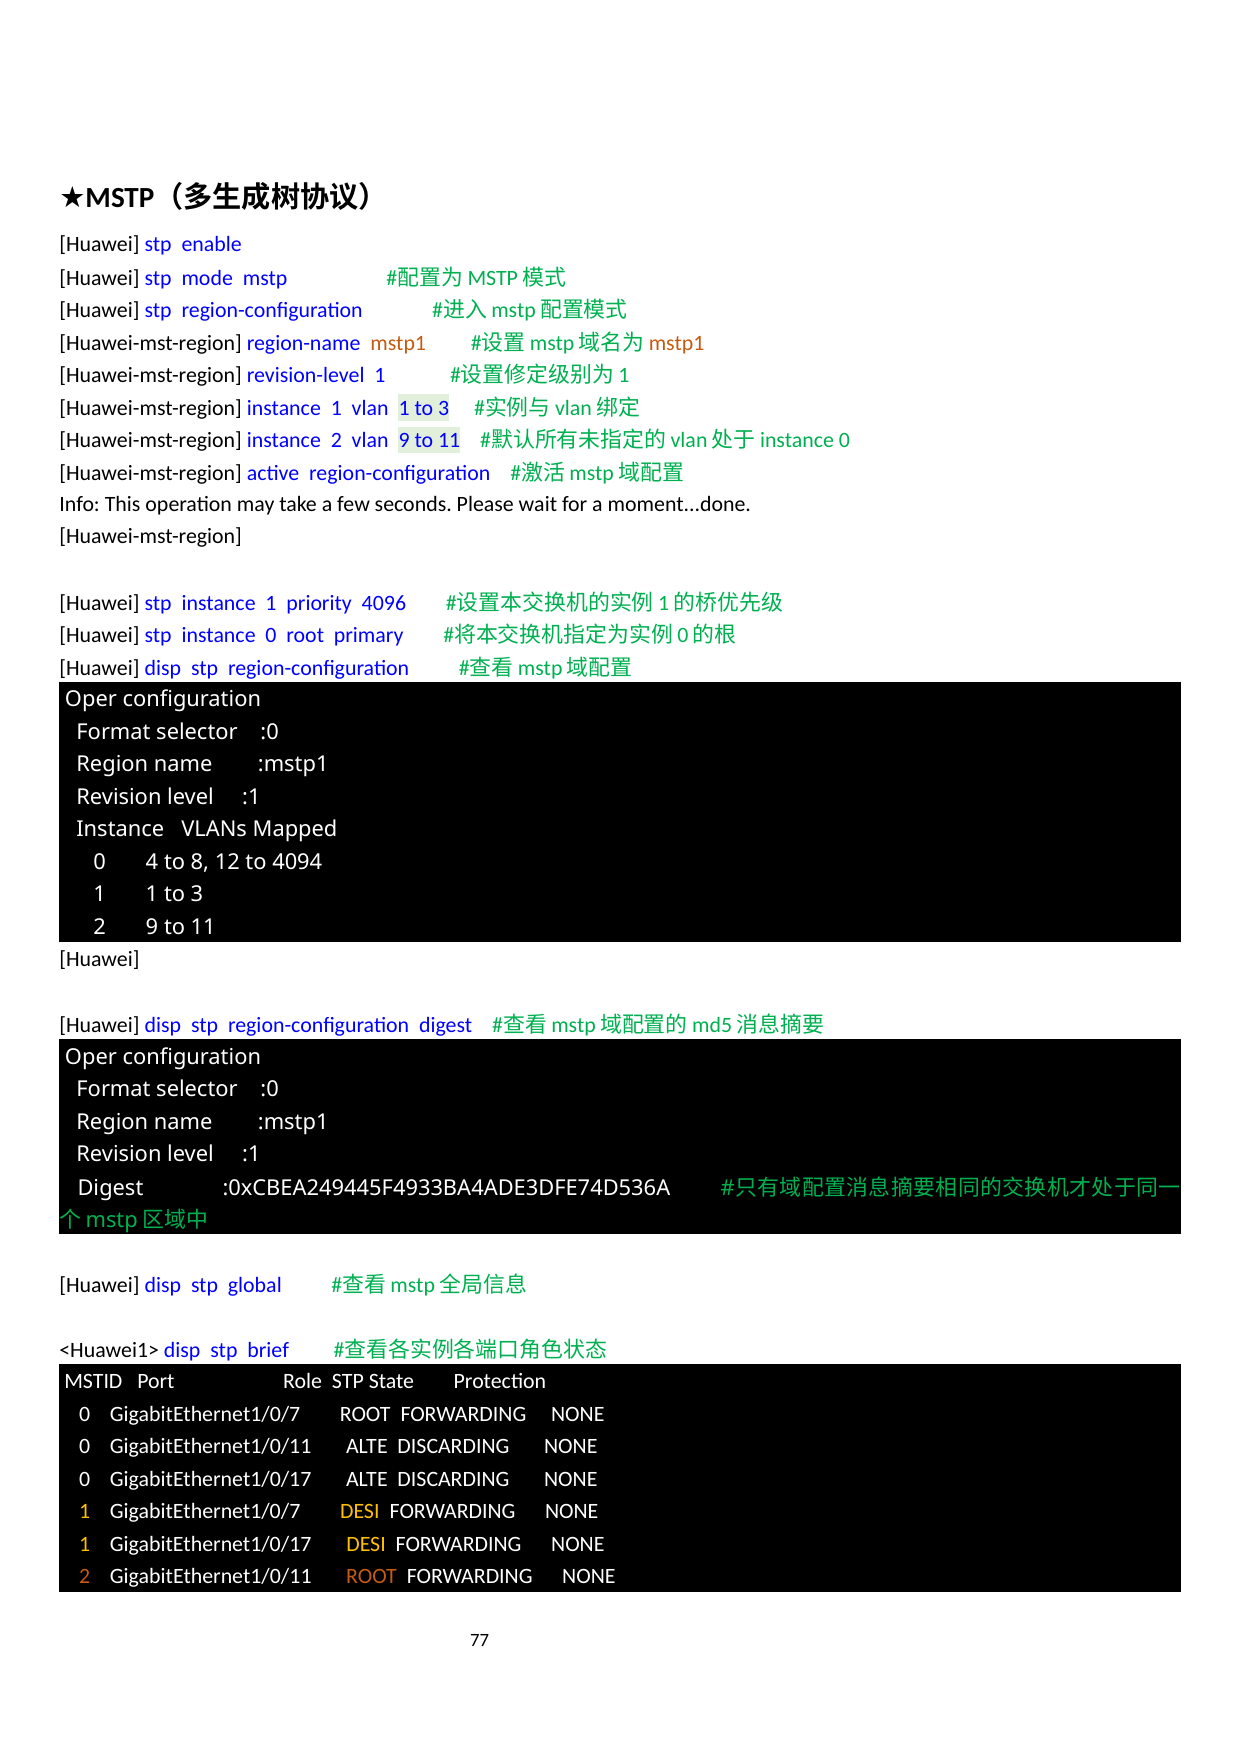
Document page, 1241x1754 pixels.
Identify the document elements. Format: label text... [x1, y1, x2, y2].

text [Huawei] disp stp global #查看mstp全局信息 [59, 1267, 1181, 1299]
text Region name :mstp1 [59, 1104, 1181, 1137]
text 1 GigabitEthernet1/0/17 DESI FORWARDING NONE [59, 1527, 1181, 1559]
text MSTID Port Role STP State Protection [59, 1364, 1181, 1397]
text Info: This operation may take a few seconds. Please wait for a moment...done. [59, 487, 1181, 519]
text Instance VLANs Mapped [59, 812, 1181, 844]
text 0 GigabitEthernet1/0/17 ALTE DISCARDING NONE [59, 1462, 1181, 1494]
text [Huawei] stp instance 0 root primary #将本交换机指定为实例0的根 [59, 617, 1181, 649]
text [Huawei] disp stp region-configuration #查看mstp域配置 [59, 649, 1181, 682]
text [Huawei] stp region-configuration #进入mstp配置模式 [59, 292, 1181, 324]
text Digest :0xCBEA249445F4933BA4ADE3DFE74D536A #只有域配置消息摘要相同的交换机才处于同一个mstp区域中 [59, 1169, 1181, 1234]
text 1 1 to 3 [59, 877, 1181, 909]
text [Huawei] [59, 942, 1181, 974]
text [Huawei] stp mode mstp #配置为MSTP模式 [59, 259, 1181, 292]
text 0 4 to 8, 12 to 4094 [59, 844, 1181, 877]
text [Huawei] disp stp region-configuration digest #查看mstp域配置的md5消息摘要 [59, 1007, 1181, 1039]
text [Huawei-mst-region] instance 2 vlan 9 to 11 #默认所有未指定的vlan处于instance 0 [59, 422, 1181, 454]
text [Huawei-mst-region] revision-level 1 #设置修定级别为1 [59, 357, 1181, 389]
text [Huawei-mst-region] region-name mstp1 #设置mstp域名为mstp1 [59, 324, 1181, 357]
text 2 9 to 11 [59, 909, 1181, 942]
text Format selector :0 [59, 1072, 1181, 1104]
text Oper configuration [59, 1039, 1181, 1072]
text Format selector :0 [59, 714, 1181, 747]
text 0 GigabitEthernet1/0/11 ALTE DISCARDING NONE [59, 1429, 1181, 1462]
text 0 GigabitEthernet1/0/7 ROOT FORWARDING NONE [59, 1397, 1181, 1429]
text [Huawei] stp enable [59, 227, 1181, 259]
text 2 GigabitEthernet1/0/11 ROOT FORWARDING NONE [59, 1559, 1181, 1592]
text Revision level :1 [59, 779, 1181, 812]
text Oper configuration [59, 682, 1181, 714]
text [Huawei-mst-region] active region-configuration #激活mstp域配置 [59, 454, 1181, 487]
text ★MSTP（多生成树协议） [59, 162, 1181, 227]
text [Huawei-mst-region] [59, 519, 1181, 552]
text 1 GigabitEthernet1/0/7 DESI FORWARDING NONE [59, 1494, 1181, 1527]
text [Huawei-mst-region] instance 1 vlan 1 to 3 #实例与vlan绑定 [59, 389, 1181, 422]
text <Huawei1> disp stp brief #查看各实例各端口角色状态 [59, 1332, 1181, 1364]
text Revision level :1 [59, 1137, 1181, 1169]
text [Huawei] stp instance 1 priority 4096 #设置本交换机的实例1的桥优先级 [59, 584, 1181, 617]
text Region name :mstp1 [59, 747, 1181, 779]
